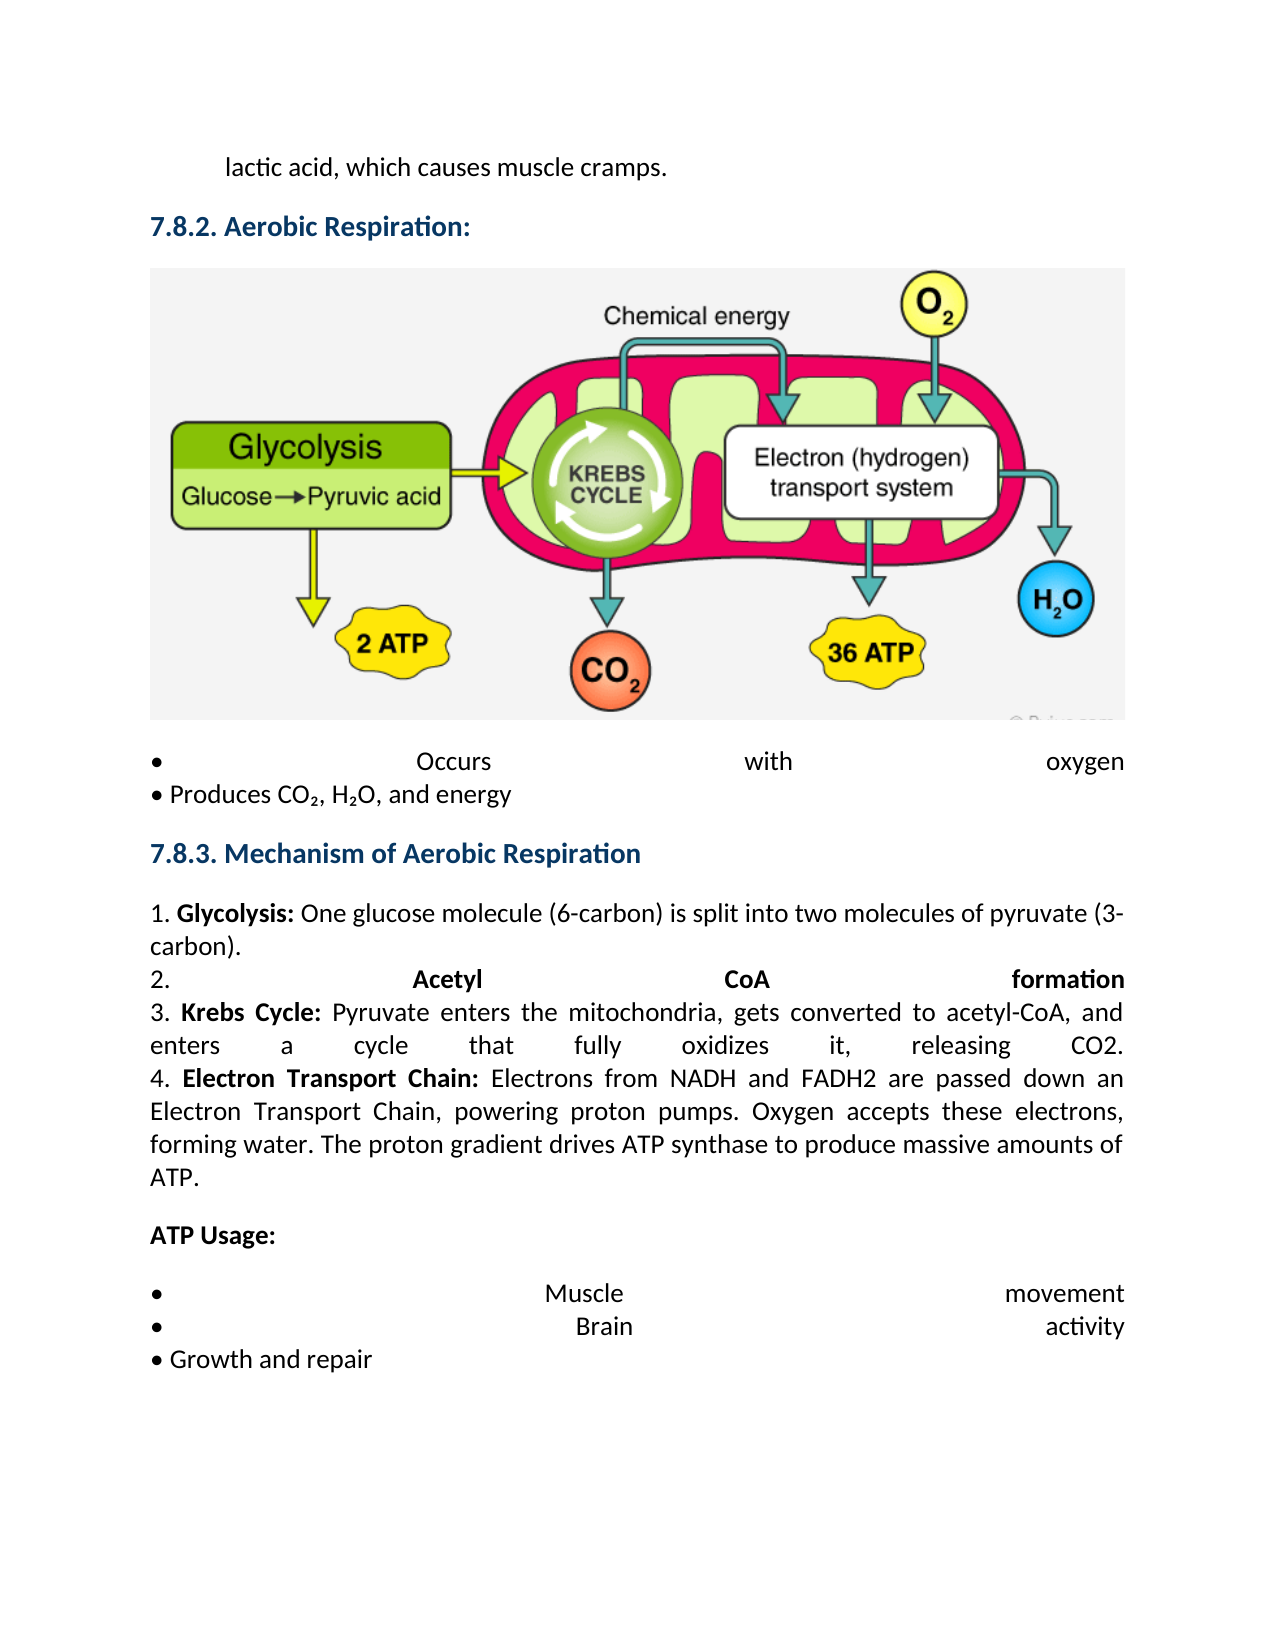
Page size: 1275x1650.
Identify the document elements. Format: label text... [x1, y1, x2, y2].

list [187, 150, 1125, 183]
text • Occurs with oxygen • Produces CO₂, H₂O, and energy [150, 744, 1125, 810]
text 7.8.3. Mechanism of Aerobic Respiration [150, 835, 1125, 871]
text • Muscle movement • Brain activity • Growth and repair [150, 1276, 1125, 1375]
text ATP Usage: [150, 1218, 1125, 1251]
text 7.8.2. Aerobic Respiration: [150, 208, 1125, 244]
text 1. Glycolysis: One glucose molecule (6-carbon) is split into two molecules of pyruvate (3-carbon). 2. Acetyl CoA formation 3. Krebs Cycle: Pyruvate enters the mitochondria, gets converted to acetyl-CoA, and enters a cycle that fully oxidizes it, releasing CO2. 4. Electron Transport Chain: Electrons from NADH and FADH2 are passed down an Electron Transport Chain, powering proton pumps. Oxygen accepts these electrons, forming water. The proton gradient drives ATP synthase to produce massive amounts of ATP. [150, 896, 1125, 1193]
picture [150, 268, 1125, 720]
